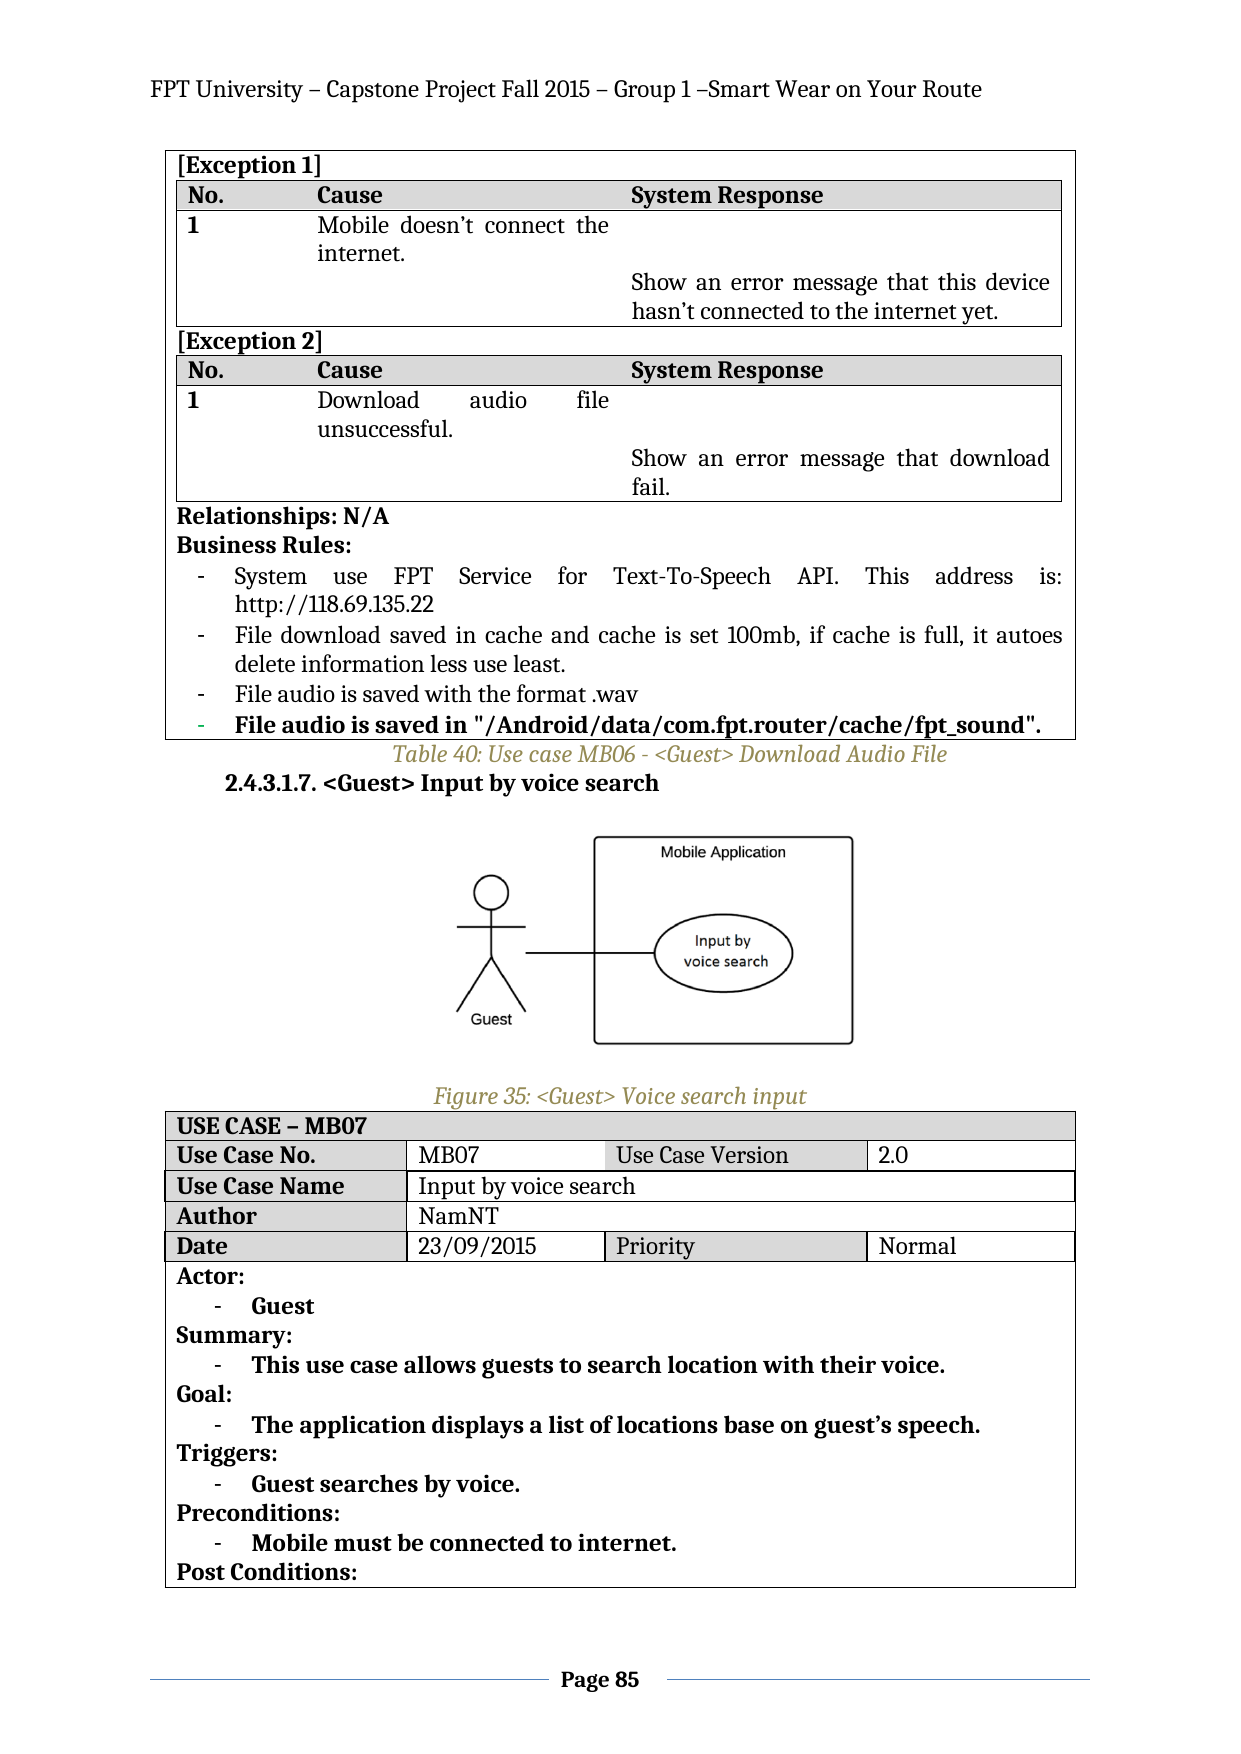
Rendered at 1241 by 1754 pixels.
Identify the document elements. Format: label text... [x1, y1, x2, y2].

table_header USE CASE – MB07 [166, 1112, 1075, 1140]
table_cell 2.0 [868, 1141, 1075, 1170]
table_cell Author [166, 1202, 406, 1231]
table_cell 23/09/2015 [408, 1232, 604, 1261]
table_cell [166, 1262, 1075, 1587]
table_cell Use Case No. [166, 1141, 406, 1170]
table_cell Use Case Name [166, 1171, 406, 1201]
picture [353, 802, 887, 1078]
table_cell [166, 151, 1075, 739]
table_cell MB07 [407, 1141, 604, 1170]
table_cell Normal [868, 1232, 1074, 1261]
table_cell NamNT [407, 1202, 1075, 1231]
subtitle <Guest> Input by voice search [225, 769, 1090, 798]
table_cell Input by voice search [408, 1172, 1074, 1201]
table_cell Priority [606, 1232, 866, 1261]
table_cell Use Case Version [605, 1141, 867, 1170]
table_cell Date [166, 1232, 406, 1261]
text Table 40: Use case MB06 - <Guest> Download Audio File [250, 740, 1090, 769]
text Figure 35: <Guest> Voice search input [150, 1082, 1090, 1111]
